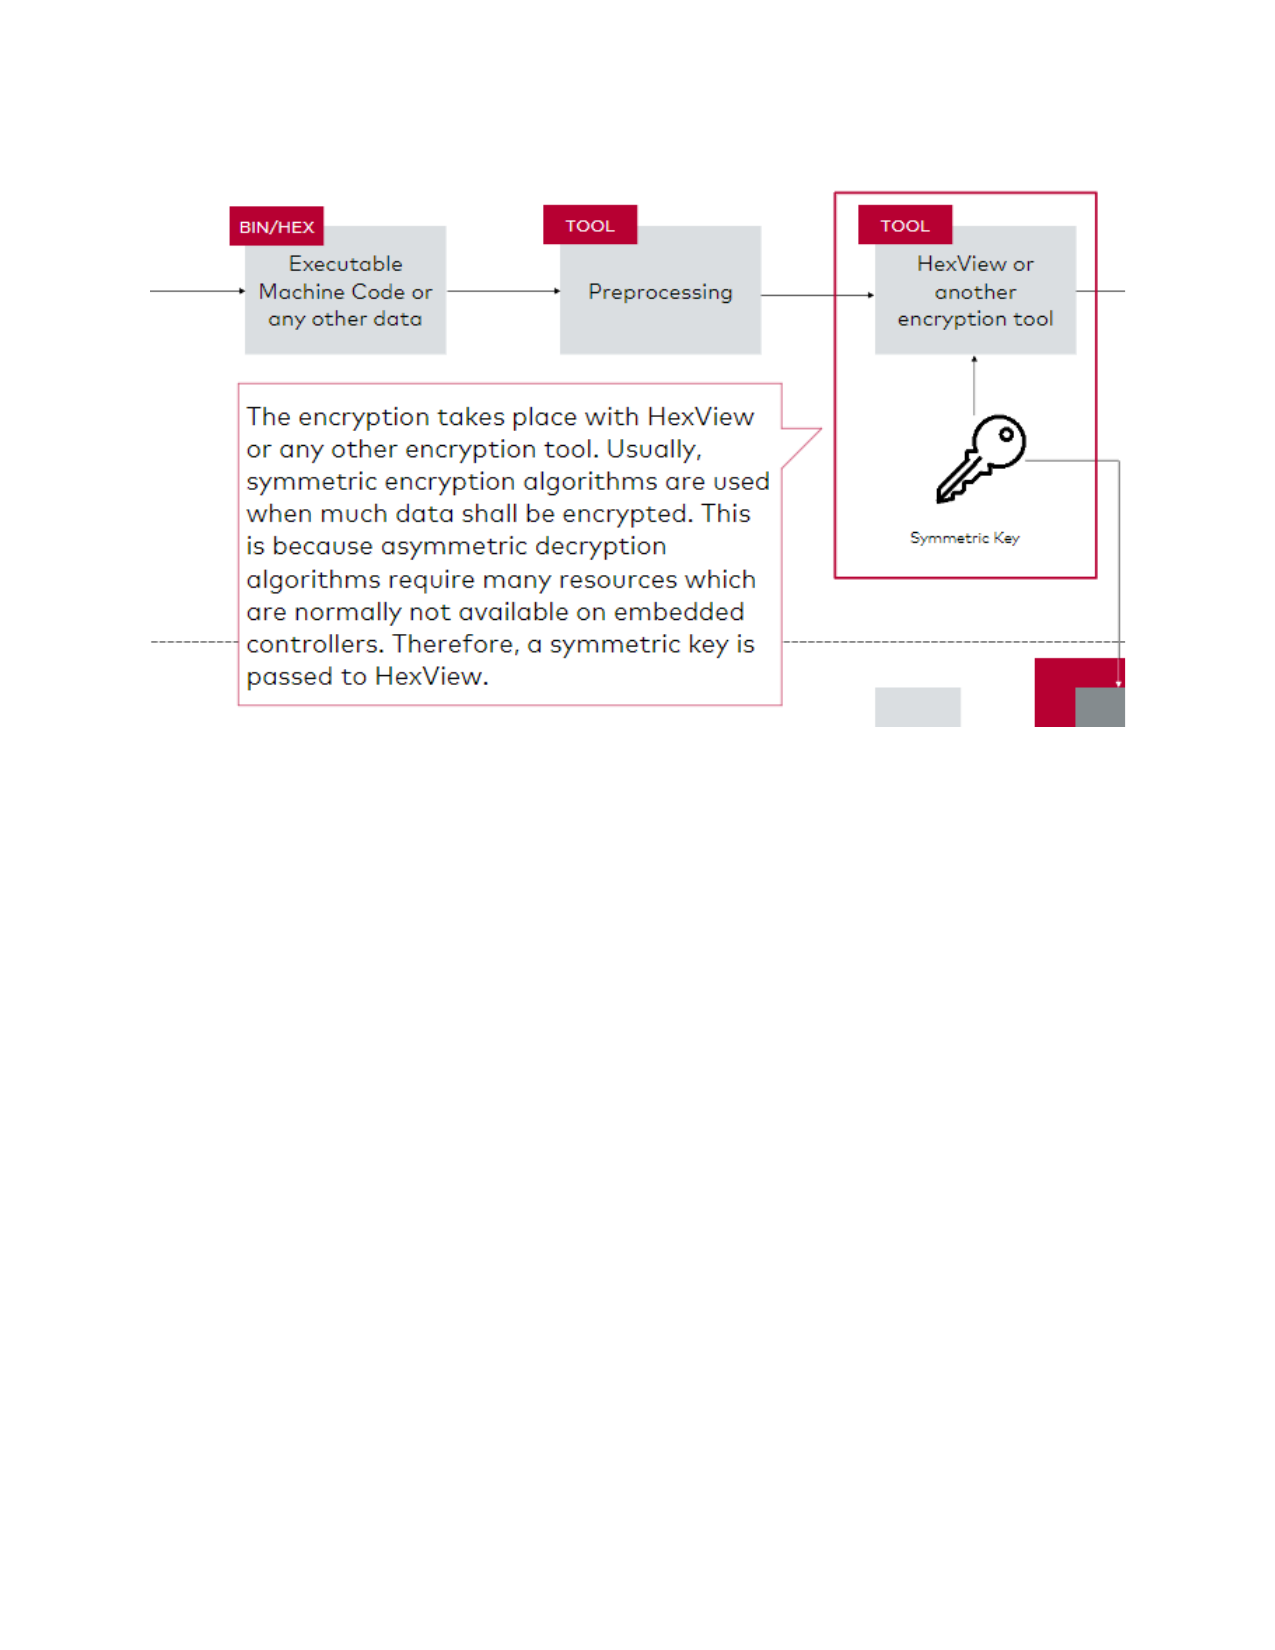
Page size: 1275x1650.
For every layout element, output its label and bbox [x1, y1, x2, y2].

picture [150, 150, 1125, 727]
